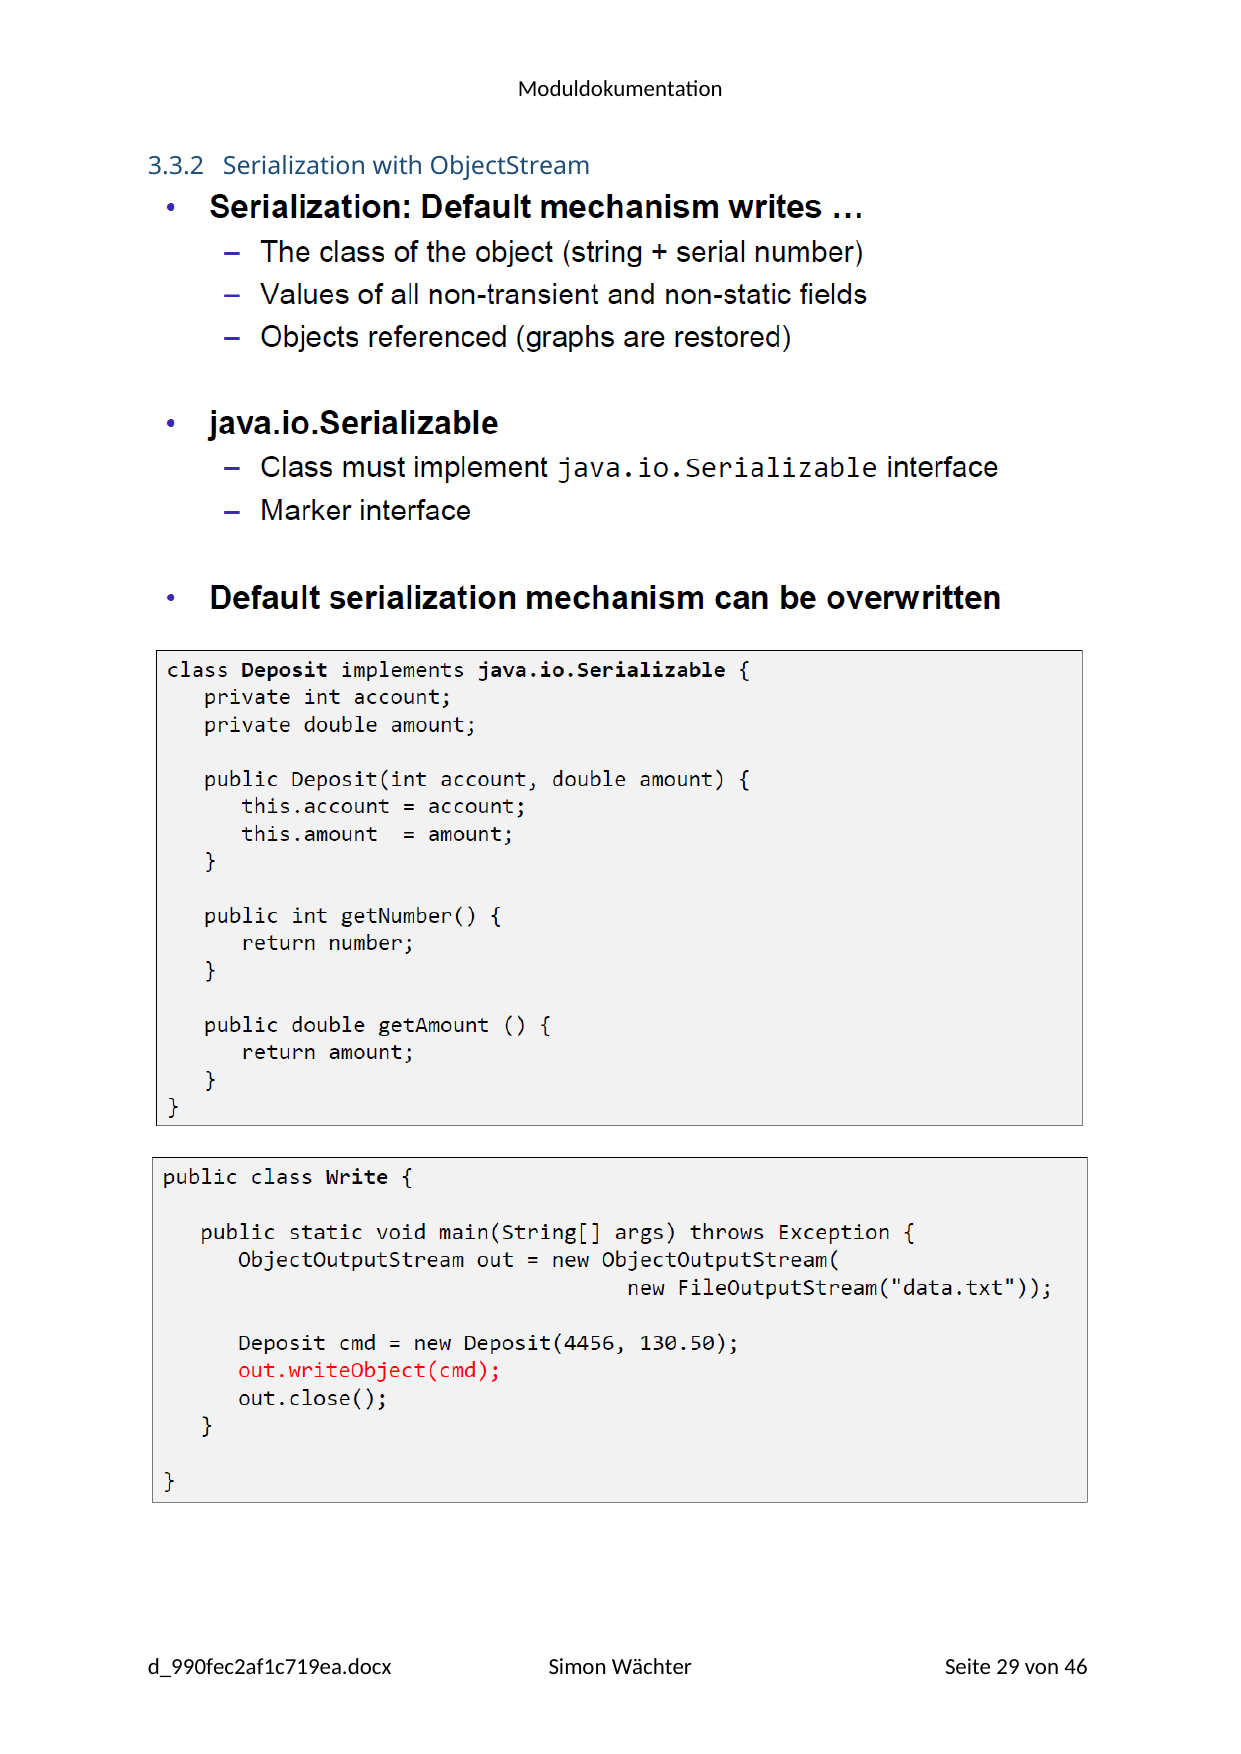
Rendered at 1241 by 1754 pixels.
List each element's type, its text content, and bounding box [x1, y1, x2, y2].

subtitle Serialization with ObjectStream [148, 148, 1093, 182]
picture [147, 184, 1016, 625]
picture [147, 1154, 1093, 1508]
picture [147, 643, 1093, 1136]
